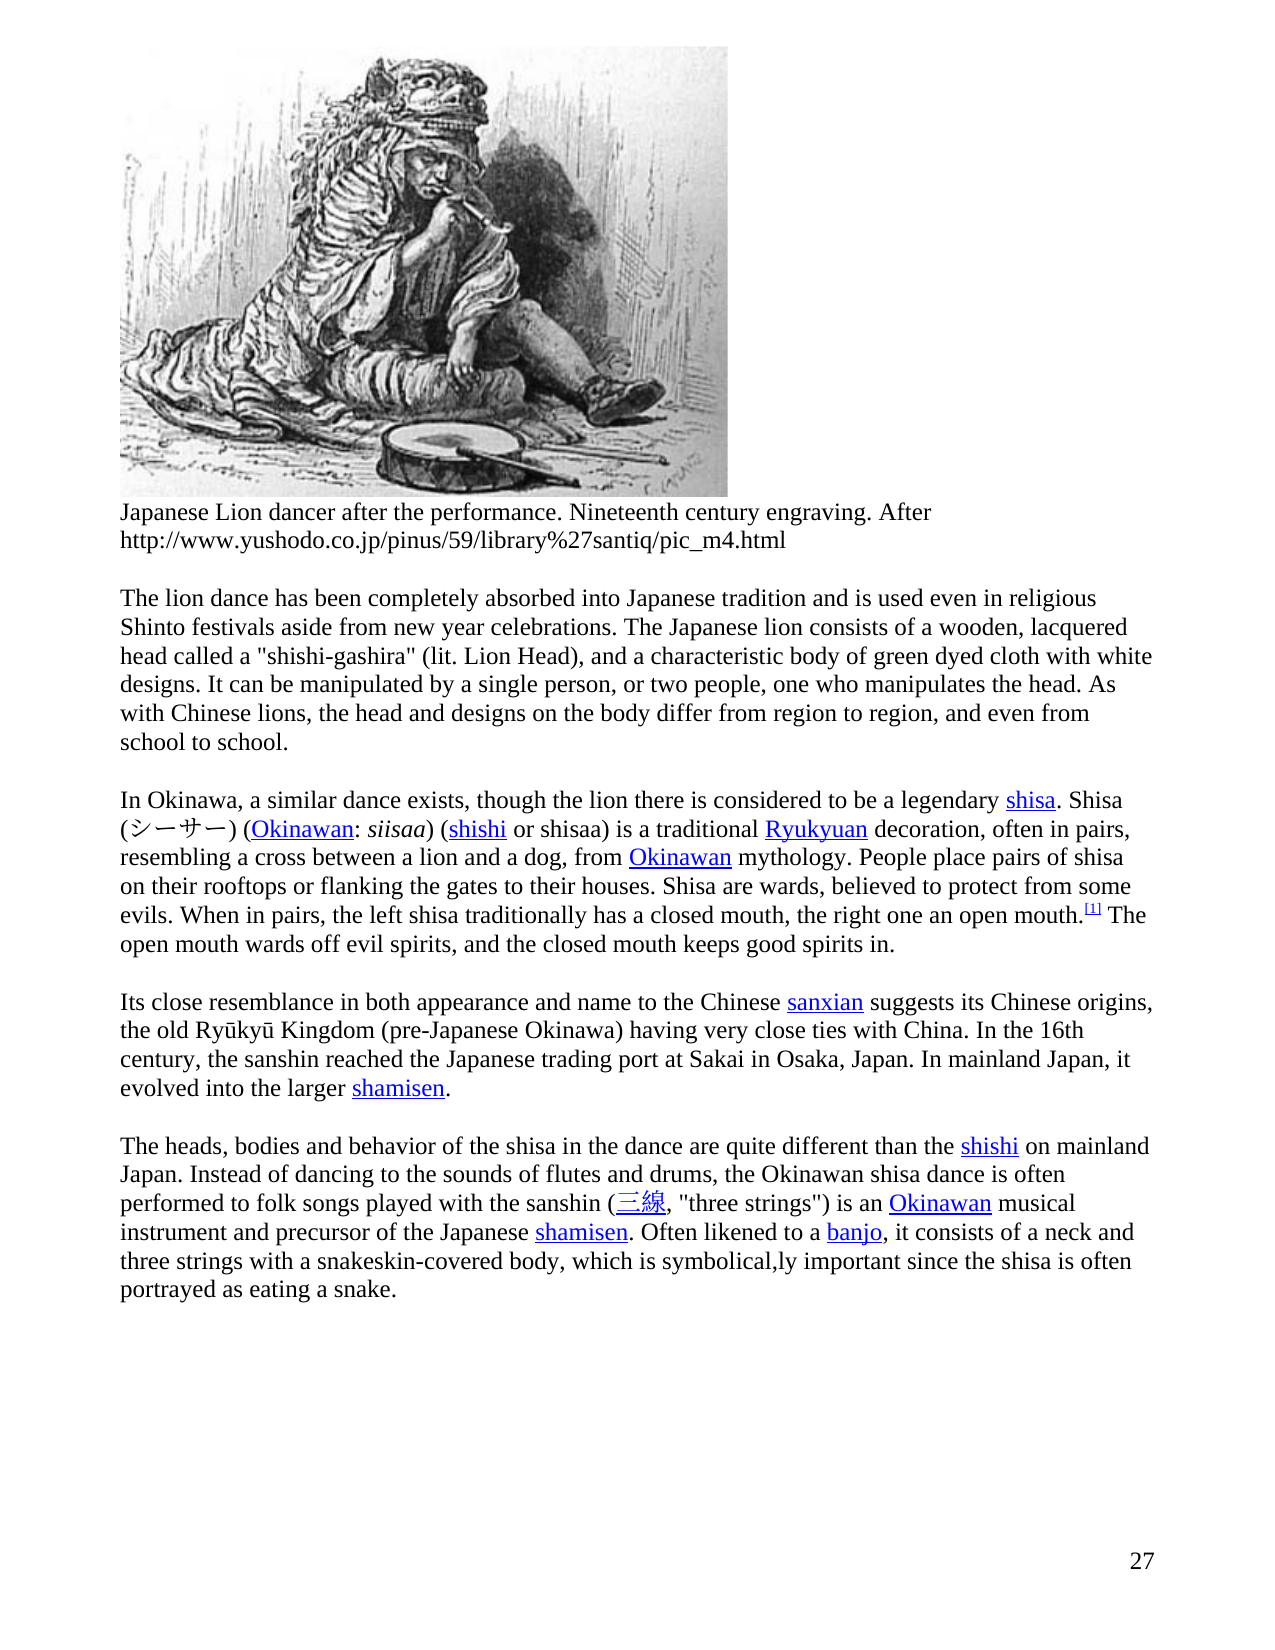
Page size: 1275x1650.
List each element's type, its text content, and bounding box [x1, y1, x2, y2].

text Its close resemblance in both appearance and name to the Chinese sanxian suggests its Chinese origins, the old Ryūkyū Kingdom (pre-Japanese Okinawa) having very close ties with China. In the 16th century, the sanshin reached the Japanese trading port at Sakai in Osaka, Japan. In mainland Japan, it evolved into the larger shamisen. [120, 987, 1155, 1102]
text In Okinawa, a similar dance exists, though the lion there is considered to be a legendary shisa. Shisa (シーサー) (Okinawan: siisaa) (shishi or shisaa) is a traditional Ryukyuan decoration, often in pairs, resembling a cross between a lion and a dog, from Okinawan mythology. People place pairs of shisa on their rooftops or flanking the gates to their houses. Shisa are wards, believed to protect from some evils. When in pairs, the left shisa traditionally has a closed mouth, the right one an open mouth.[1] The open mouth wards off evil spirits, and the closed mouth keeps good spirits in. [120, 785, 1155, 957]
text The heads, bodies and behavior of the shisa in the dance are quite different than the shishi on mainland Japan. Instead of dancing to the sounds of flutes and drums, the Okinawan shisa dance is often performed to folk songs played with the sanshin (三線, "three strings") is an Okinawan musical instrument and precursor of the Japanese shamisen. Often likened to a banjo, it consists of a neck and three strings with a snakeskin-covered body, which is symbolical,ly important since the shisa is often portrayed as eating a snake. [120, 1131, 1155, 1303]
text The lion dance has been completely absorbed into Japanese tradition and is used even in religious Shinto festivals aside from new year celebrations. The Japanese lion consists of a wooden, lacquered head called a "shishi-gashira" (lit. Lion Head), and a characteristic body of green dyed cloth with white designs. It can be manipulated by a single person, or two people, one who manipulates the head. As with Chinese lions, the head and designs on the body differ from region to region, and even from school to school. [120, 583, 1155, 756]
picture [120, 45, 728, 497]
text Japanese Lion dancer after the performance. Nineteenth century engraving. After http://www.yushodo.co.jp/pinus/59/library%27santiq/pic_m4.html [120, 497, 1155, 554]
